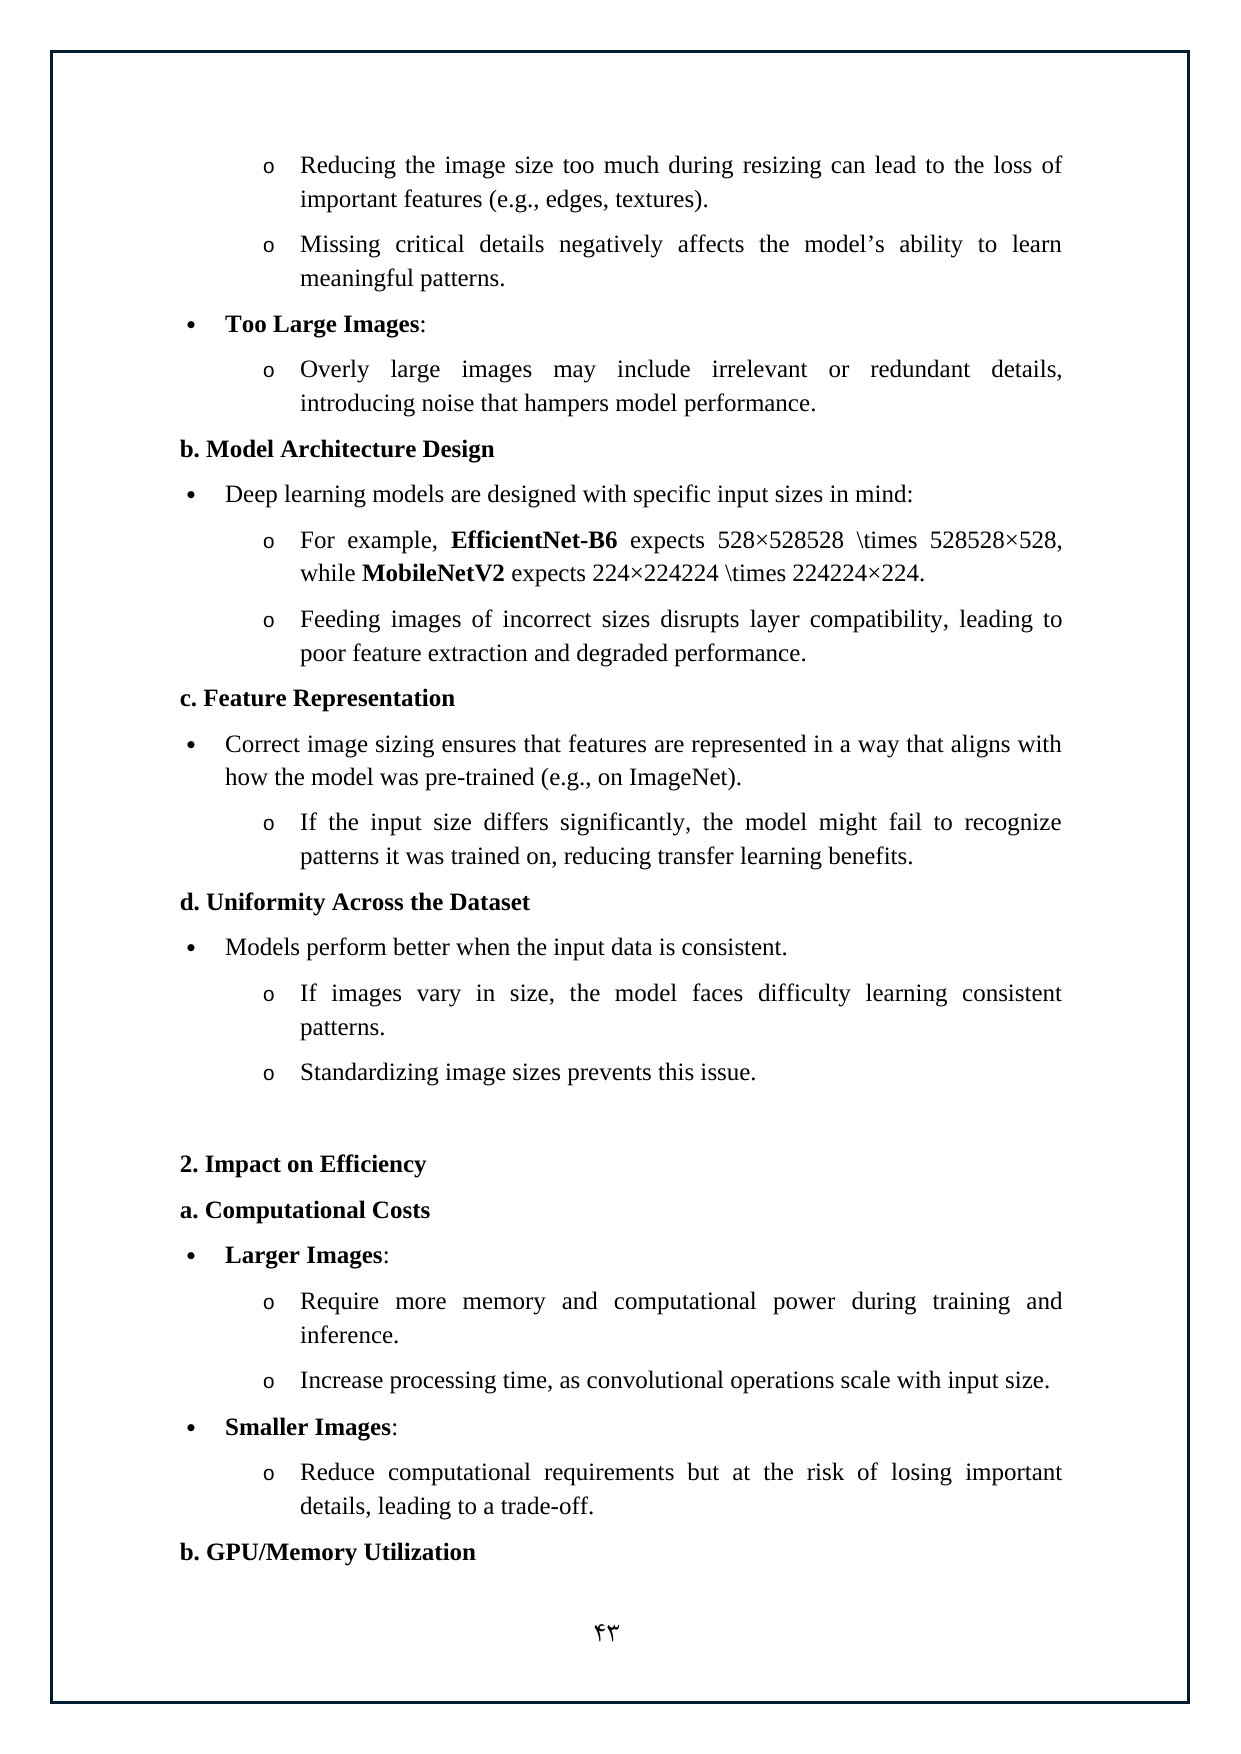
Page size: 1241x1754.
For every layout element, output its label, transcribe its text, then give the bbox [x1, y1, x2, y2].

list Deep learning models are designed with specific input sizes in mind: [187, 479, 1063, 508]
list Reducing the image size too much during resizing can lead to the loss of important features (e.g., edges, textures). [262, 150, 1063, 213]
text 2. Impact on Efficiency [150, 1149, 1063, 1178]
text b. GPU/Memory Utilization [150, 1537, 1063, 1565]
list Require more memory and computational power during training and inference. [262, 1286, 1063, 1348]
list Reduce computational requirements but at the risk of losing important details, leading to a trade-off. [262, 1457, 1063, 1520]
text d. Uniformity Across the Dataset [150, 887, 1063, 916]
list Feeding images of incorrect sizes disrupts layer compatibility, leading to poor feature extraction and degraded performance. [262, 604, 1063, 667]
text a. Computational Costs [150, 1195, 1063, 1223]
list Too Large Images: [187, 309, 1063, 337]
text b. Model Architecture Design [150, 434, 1063, 462]
list If the input size differs significantly, the model might fail to recognize patterns it was trained on, reducing transfer learning benefits. [262, 807, 1063, 870]
text c. Feature Representation [150, 683, 1063, 712]
list Standardizing image sizes prevents this issue. [262, 1057, 1063, 1087]
list Larger Images: [187, 1240, 1063, 1269]
list For example, EfficientNet-B6 expects 528×528528 \times 528528×528, while MobileNetV2 expects 224×224224 \times 224224×224. [262, 525, 1063, 587]
list Increase processing time, as convolutional operations scale with input size. [262, 1365, 1063, 1395]
list Smaller Images: [187, 1412, 1063, 1440]
list Models perform better when the input data is consistent. [187, 932, 1063, 961]
list Overly large images may include irrelevant or redundant details, introducing noise that hampers model performance. [262, 354, 1063, 417]
list If images vary in size, the model faces difficulty learning consistent patterns. [262, 978, 1063, 1041]
list Missing critical details negatively affects the model’s ability to learn meaningful patterns. [262, 229, 1063, 292]
list Correct image sizing ensures that features are represented in a way that aligns with how the model was pre-trained (e.g., on ImageNet). [187, 729, 1063, 791]
